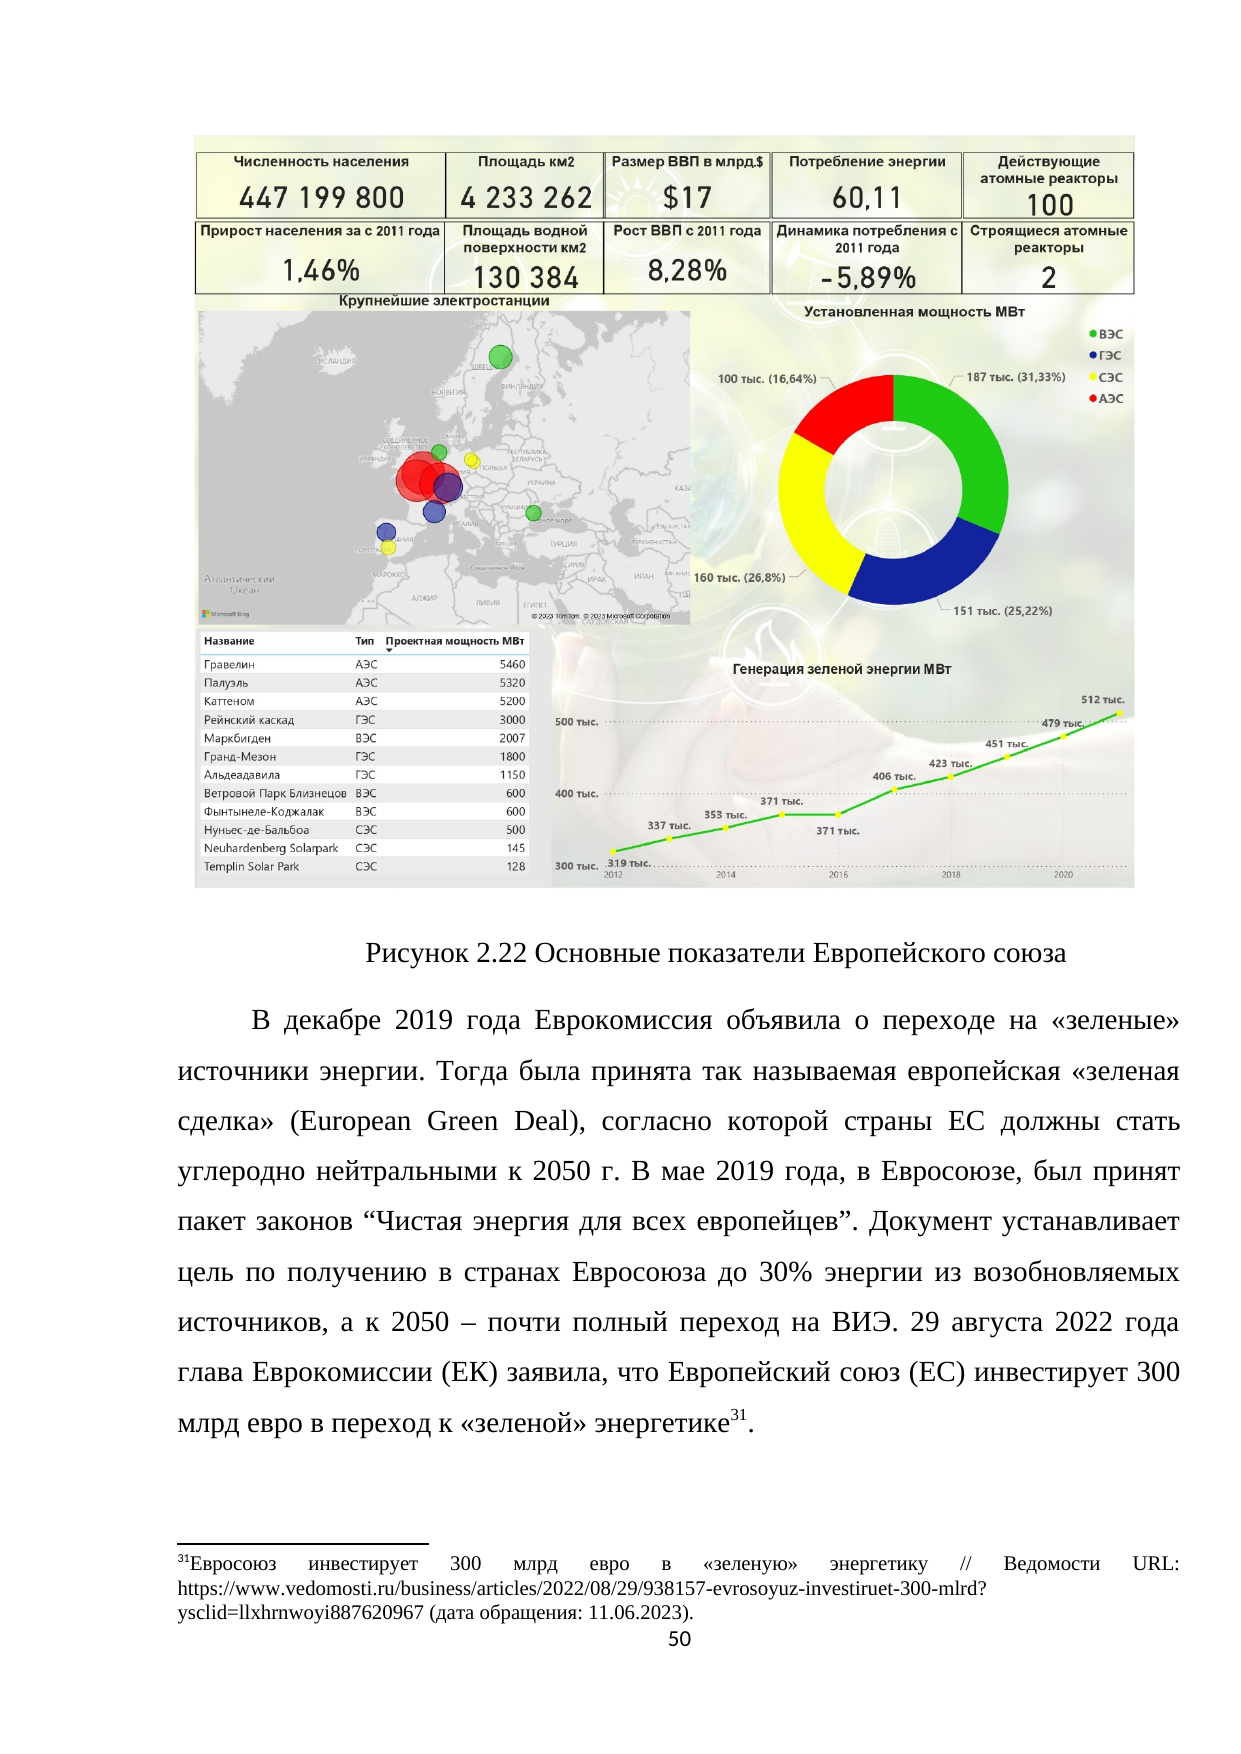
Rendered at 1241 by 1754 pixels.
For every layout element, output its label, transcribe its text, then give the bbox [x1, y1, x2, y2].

text В декабре 2019 года Еврокомиссия объявила о переходе на «зеленые» источники энергии. Тогда была принята так называемая европейская «зеленая сделка» (European Green Deal), согласно которой страны ЕС должны стать углеродно нейтральными к 2050 г. В мае 2019 года, в Евросоюзе, был принят пакет законов “Чистая энергия для всех европейцев”. Документ устанавливает цель по получению в странах Евросоюза до 30% энергии из возобновляемых источников, а к 2050 – почти полный переход на ВИЭ. 29 августа 2022 года глава Еврокомиссии (ЕК) заявила, что Европейский союз (ЕС) инвестирует 300 млрд евро в переход к «зеленой» энергетике. [177, 1002, 1181, 1438]
picture [177, 118, 1152, 905]
text Рисунок 2.22 Основные показатели Европейского союза [177, 935, 1181, 969]
